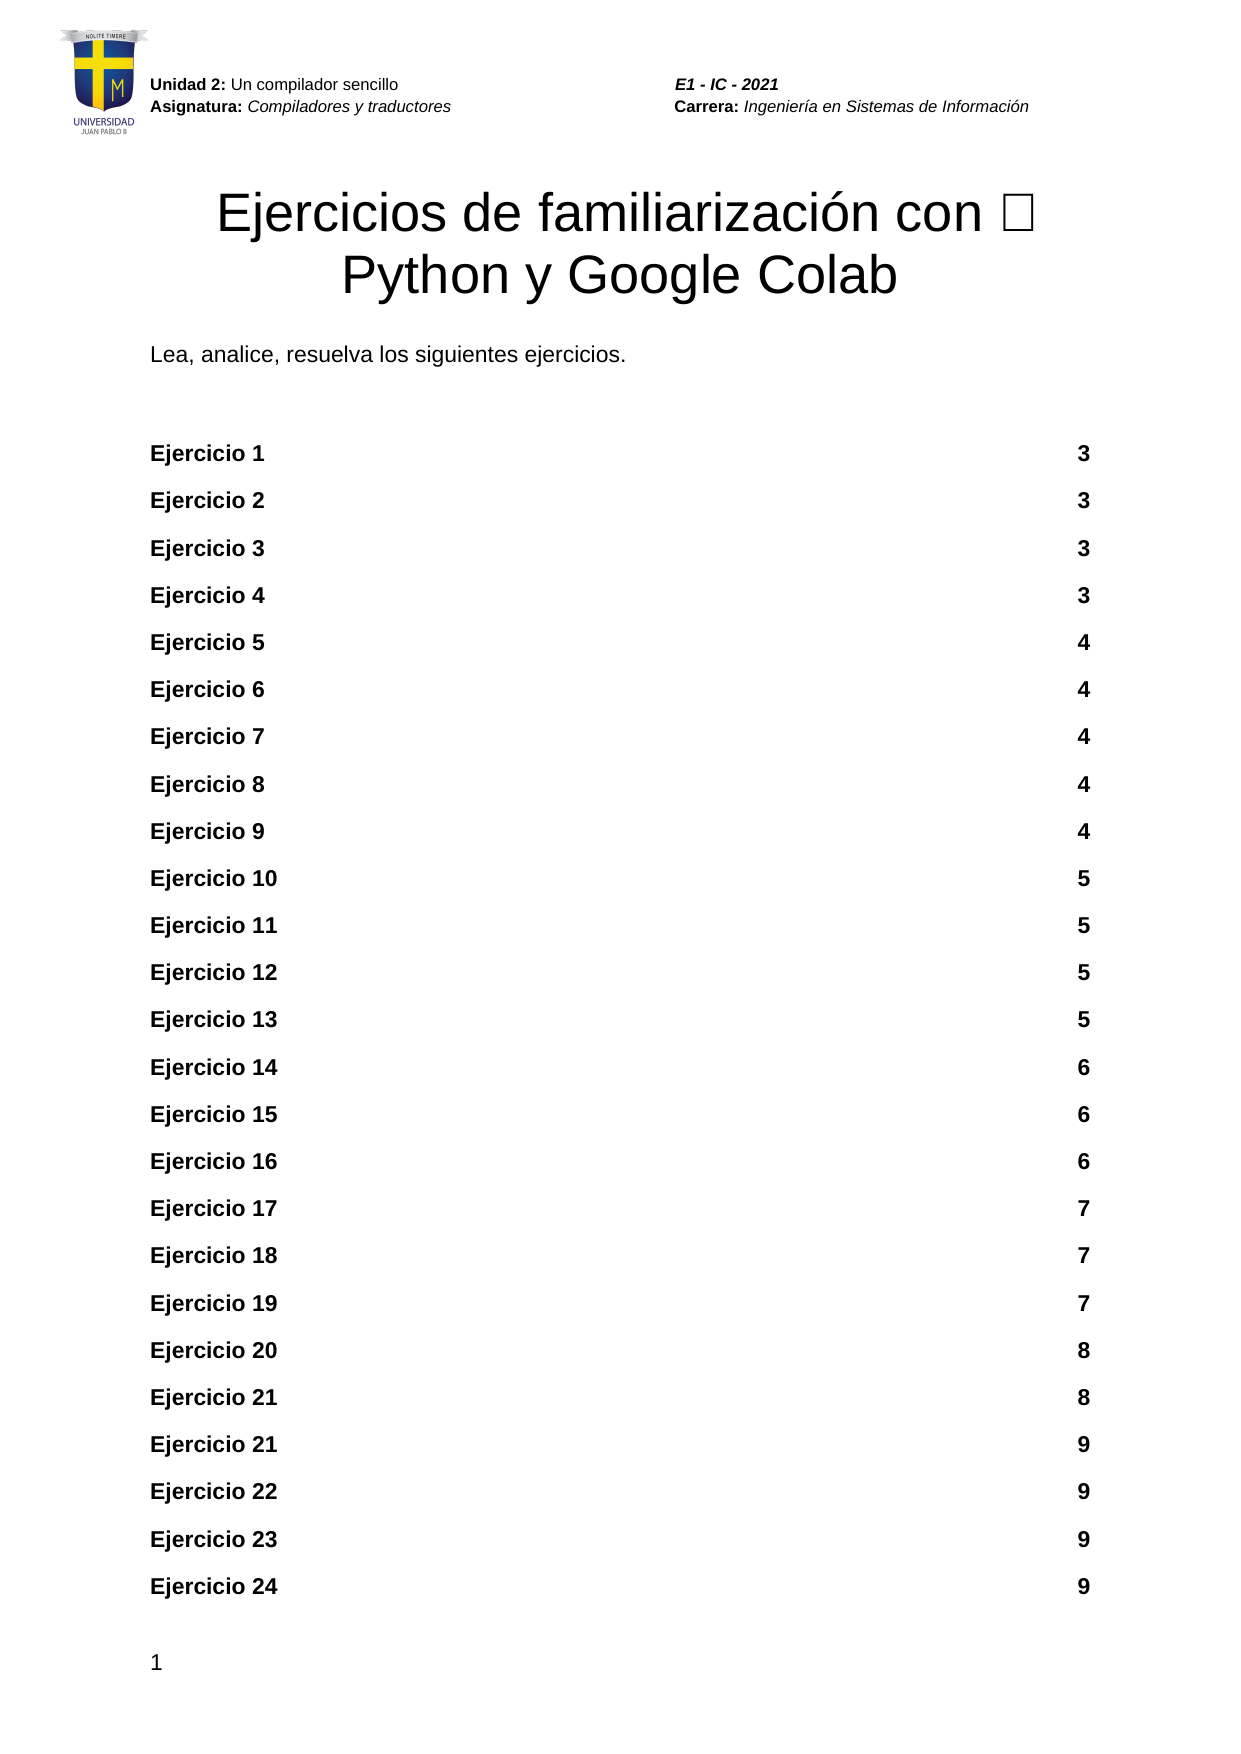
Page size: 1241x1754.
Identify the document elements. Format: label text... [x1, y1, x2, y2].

picture [40, 18, 168, 146]
title 👨‍💻 Ejercicios de familiarización con 🐍Python y Google Colab [150, 180, 1090, 305]
text Lea, analice, resuelva los siguientes ejercicios. [150, 341, 1090, 368]
